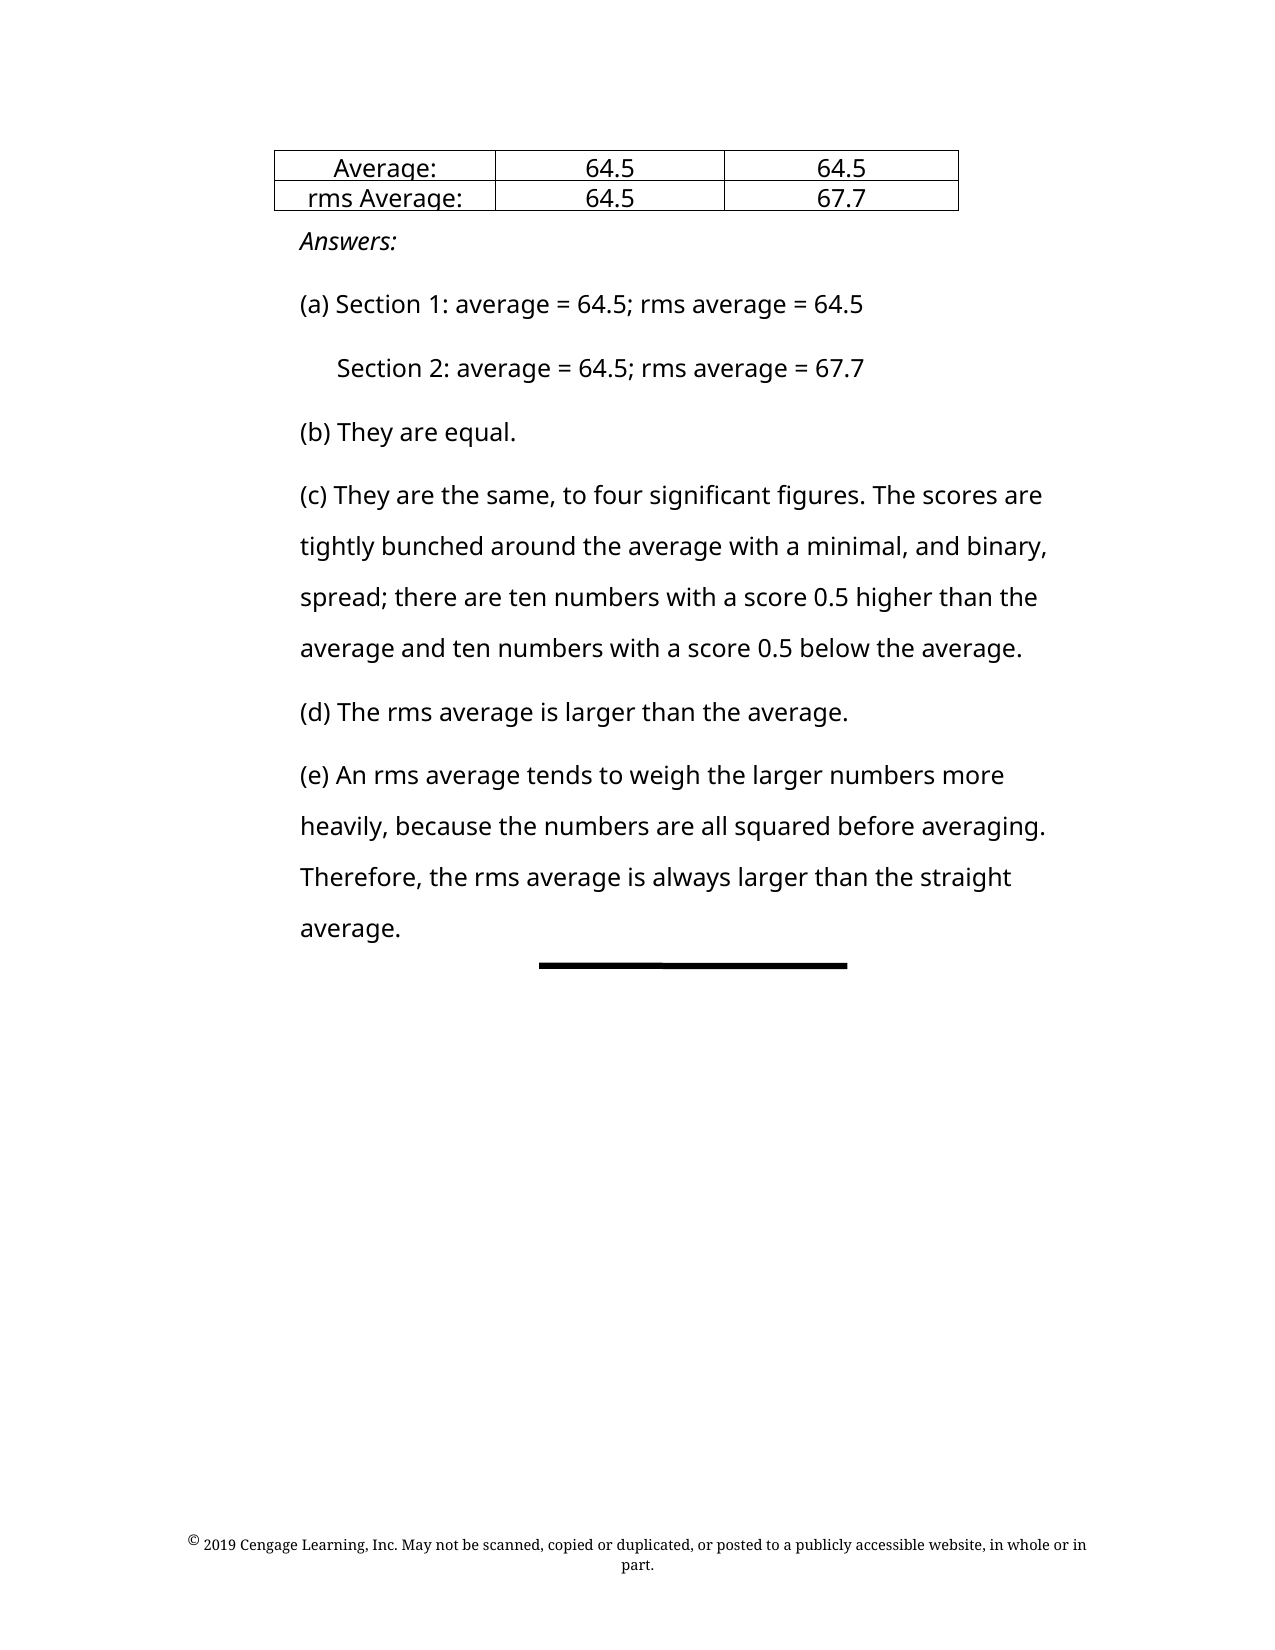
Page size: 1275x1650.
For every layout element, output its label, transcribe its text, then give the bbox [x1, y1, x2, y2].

text (c) They are the same, to four significant figures. The scores are tightly bunched around the average with a minimal, and binary, spread; there are ten numbers with a score 0.5 higher than the average and ten numbers with a score 0.5 below the average. [300, 478, 1087, 665]
table_cell 67.7 [725, 181, 958, 210]
table_cell 64.5 [725, 151, 958, 180]
text Section 2: average = 64.5; rms average = 67.7 [300, 351, 1087, 385]
table_cell 64.5 [496, 181, 724, 210]
text (e) An rms average tends to weigh the larger numbers more heavily, because the numbers are all squared before averaging. Therefore, the rms average is always larger than the straight average. [300, 758, 1087, 945]
text (d) The rms average is larger than the average. [300, 694, 1087, 728]
text Answers: [300, 223, 1087, 258]
table_cell 64.5 [496, 151, 724, 180]
table_cell rms Average: [275, 181, 495, 210]
text (b) They are equal. [300, 414, 1087, 448]
table_cell Average: [275, 151, 495, 180]
text (a) Section 1: average = 64.5; rms average = 64.5 [300, 287, 1087, 321]
